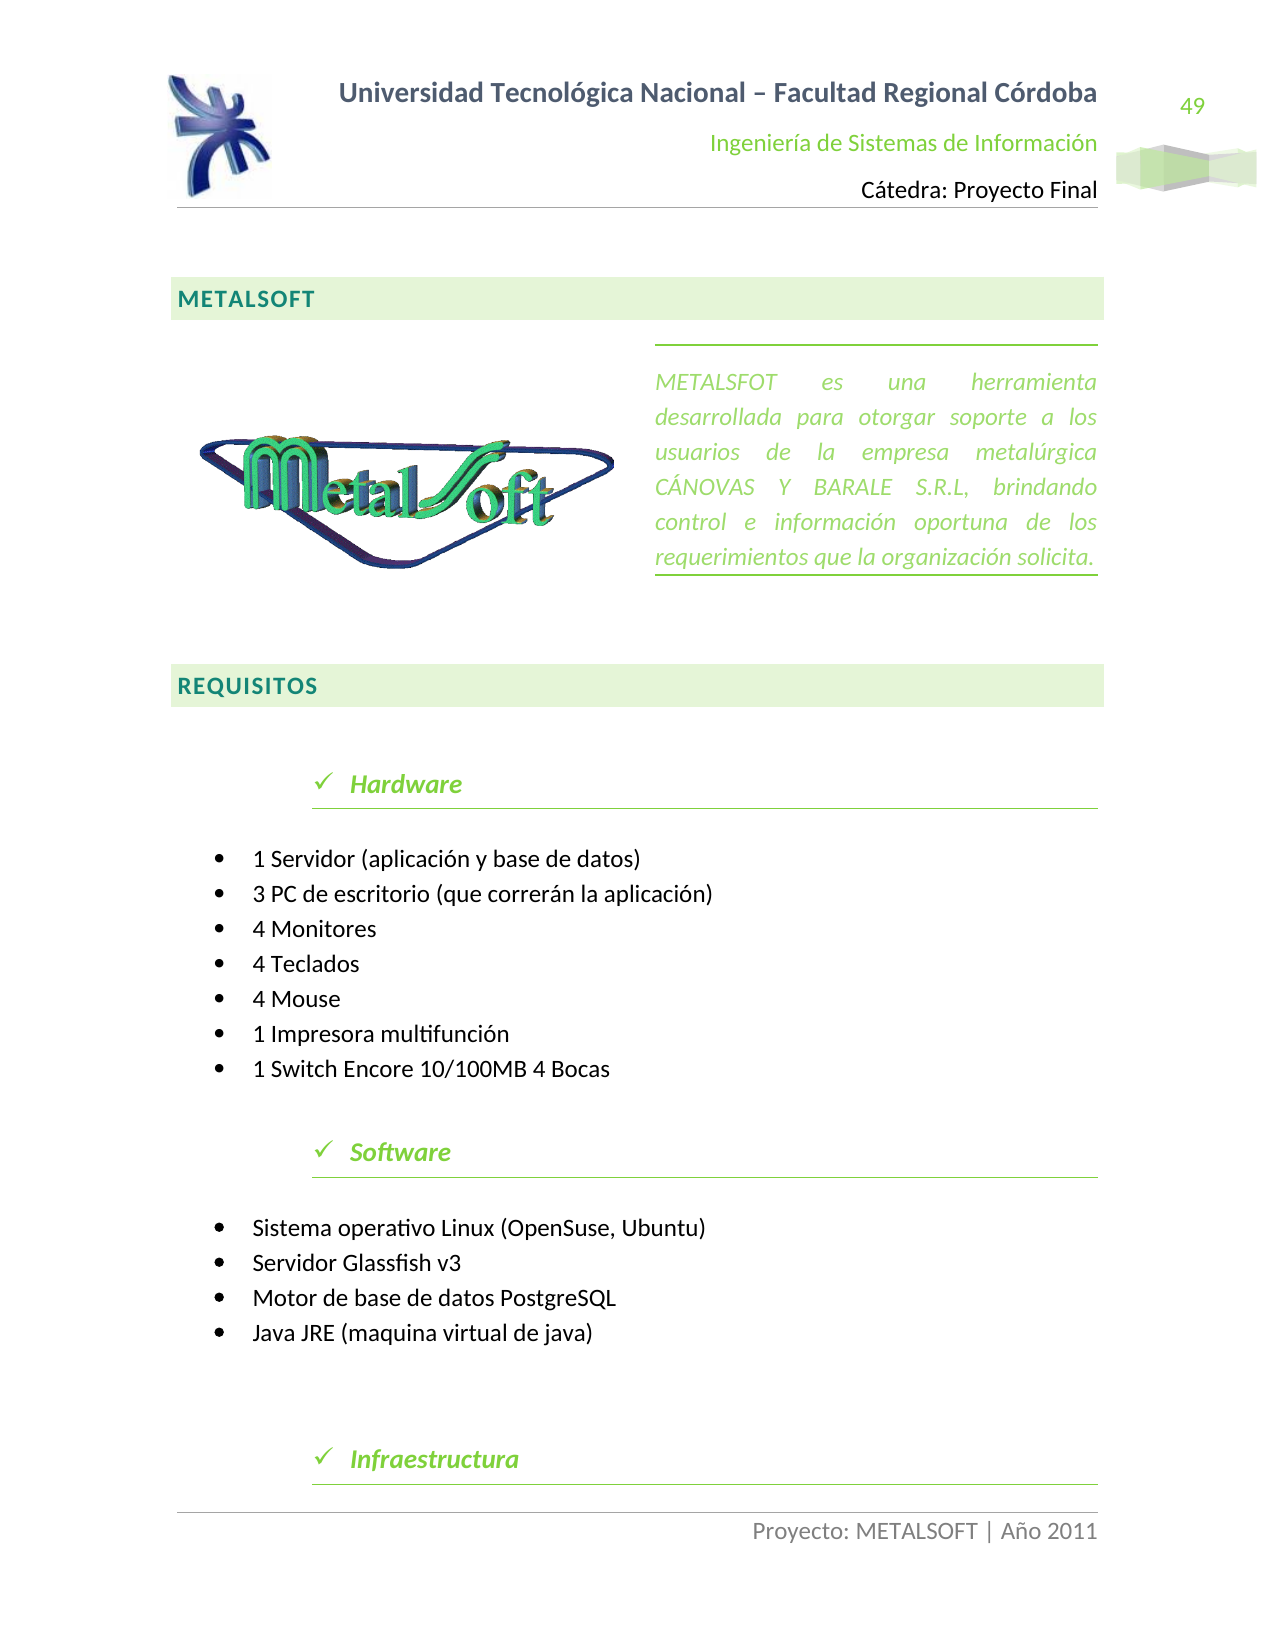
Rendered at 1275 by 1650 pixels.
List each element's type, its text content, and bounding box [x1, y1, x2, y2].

text Hardware [312, 767, 1098, 808]
picture [167, 431, 614, 569]
list 3 PC de escritorio (que correrán la aplicación) [215, 878, 1098, 909]
list 1 Servidor (aplicación y base de datos) [215, 843, 1098, 874]
list 1 Switch Encore 10/100MB 4 Bocas [215, 1053, 1077, 1084]
list 1 Impresora multifunción [215, 1018, 1098, 1049]
list 4 Monitores [215, 913, 1098, 944]
subtitle Metalsoft [177, 283, 1098, 313]
picture [167, 74, 272, 199]
list Servidor Glassfish v3 [215, 1247, 1098, 1277]
text Infraestructura [312, 1443, 1098, 1484]
text Software [312, 1135, 1098, 1177]
list 4 Teclados [215, 948, 1098, 979]
subtitle Requisitos [177, 670, 1098, 700]
list 4 Mouse [215, 983, 1098, 1014]
list Java JRE (maquina virtual de java) [215, 1317, 1098, 1347]
list Motor de base de datos PostgreSQL [215, 1282, 1098, 1312]
list Sistema operativo Linux (OpenSuse, Ubuntu) [215, 1212, 1098, 1242]
